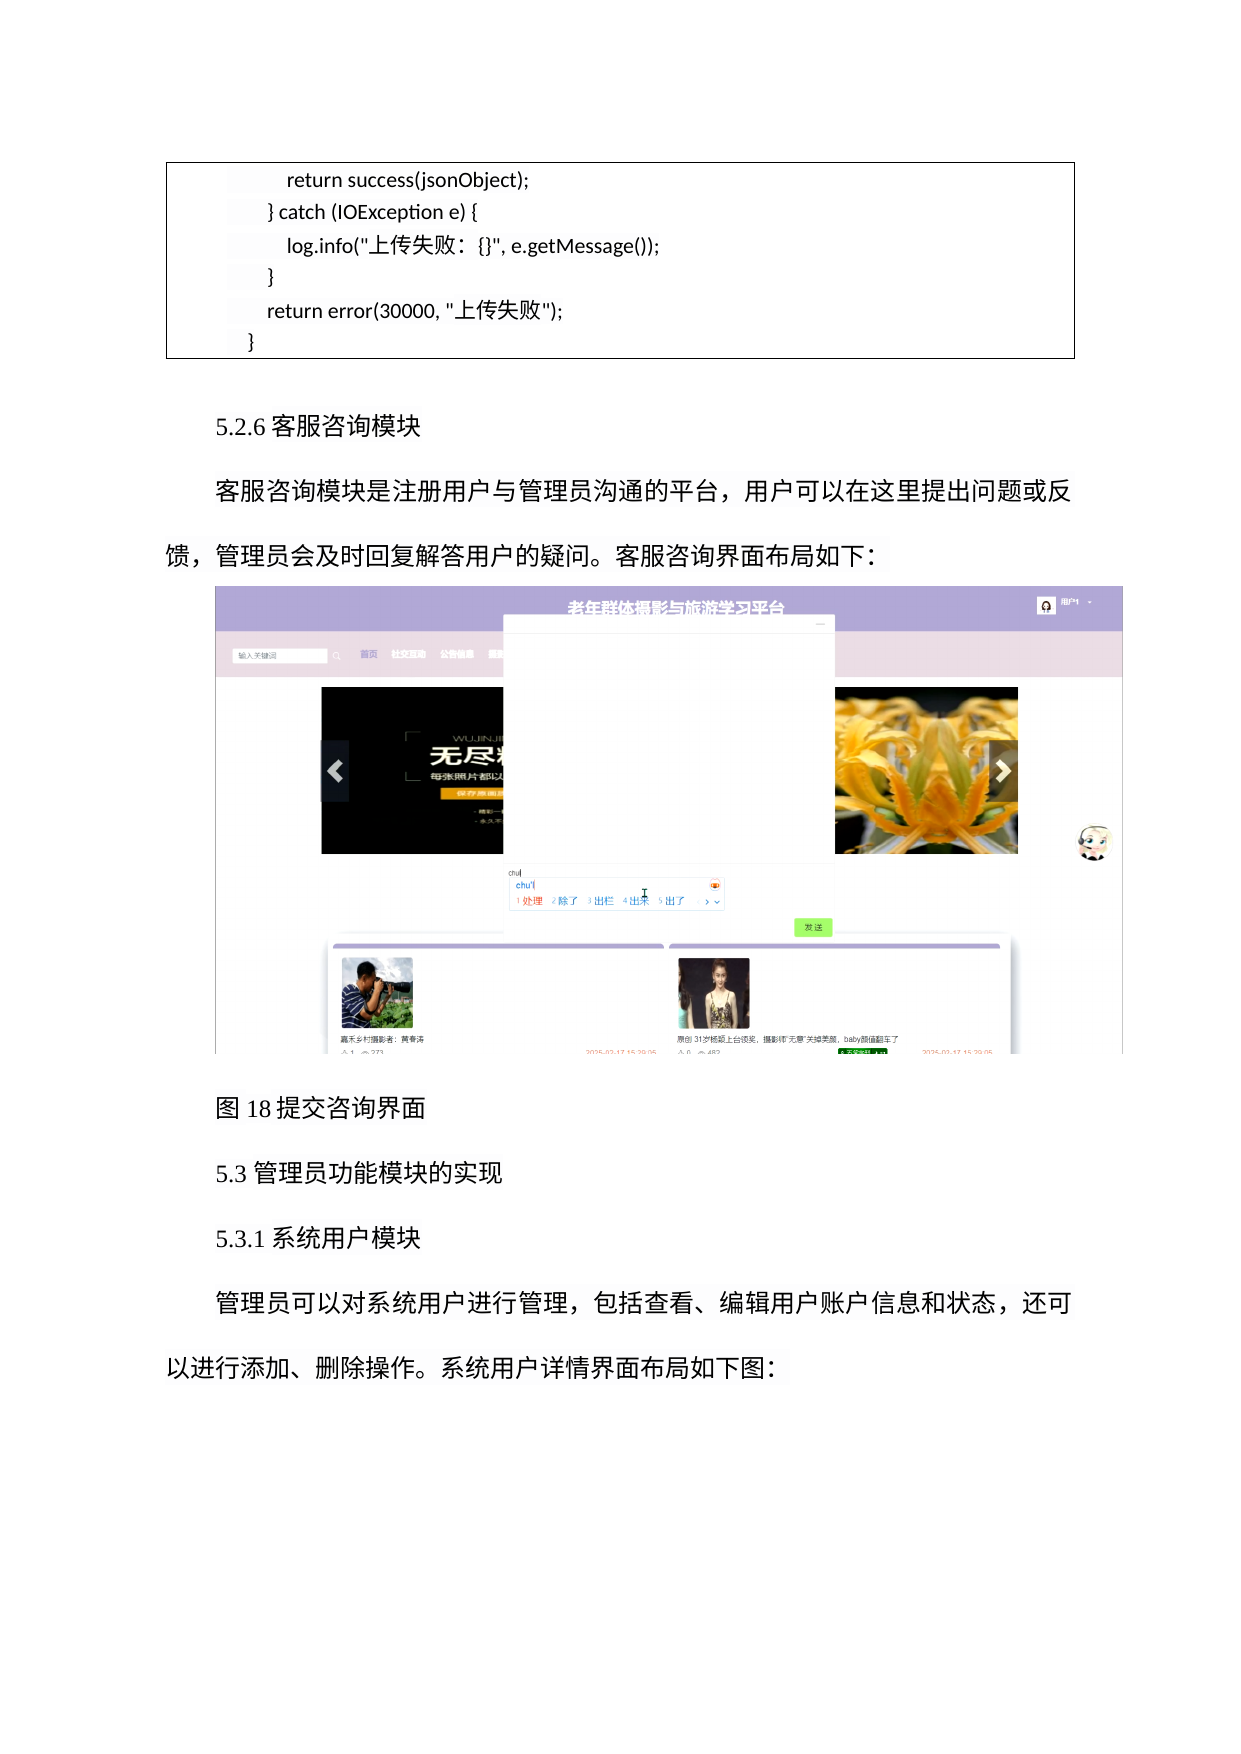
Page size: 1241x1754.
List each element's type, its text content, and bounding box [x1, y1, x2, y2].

text 5.3.1 系统用户模块 [165, 1204, 1075, 1269]
text 客服咨询模块是注册用户与管理员沟通的平台，用户可以在这里提出问题或反馈，管理员会及时回复解答用户的疑问。客服咨询界面布局如下： [165, 457, 1075, 587]
text 图 18 提交咨询界面 [165, 1074, 1075, 1139]
text 管理员可以对系统用户进行管理，包括查看、编辑用户账户信息和状态，还可以进行添加、删除操作。系统用户详情界面布局如下图： [165, 1269, 1075, 1399]
text 5.2.6 客服咨询模块 [165, 392, 1075, 457]
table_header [167, 163, 1074, 358]
text 5.3 管理员功能模块的实现 [165, 1139, 1075, 1204]
picture [215, 586, 1123, 1054]
